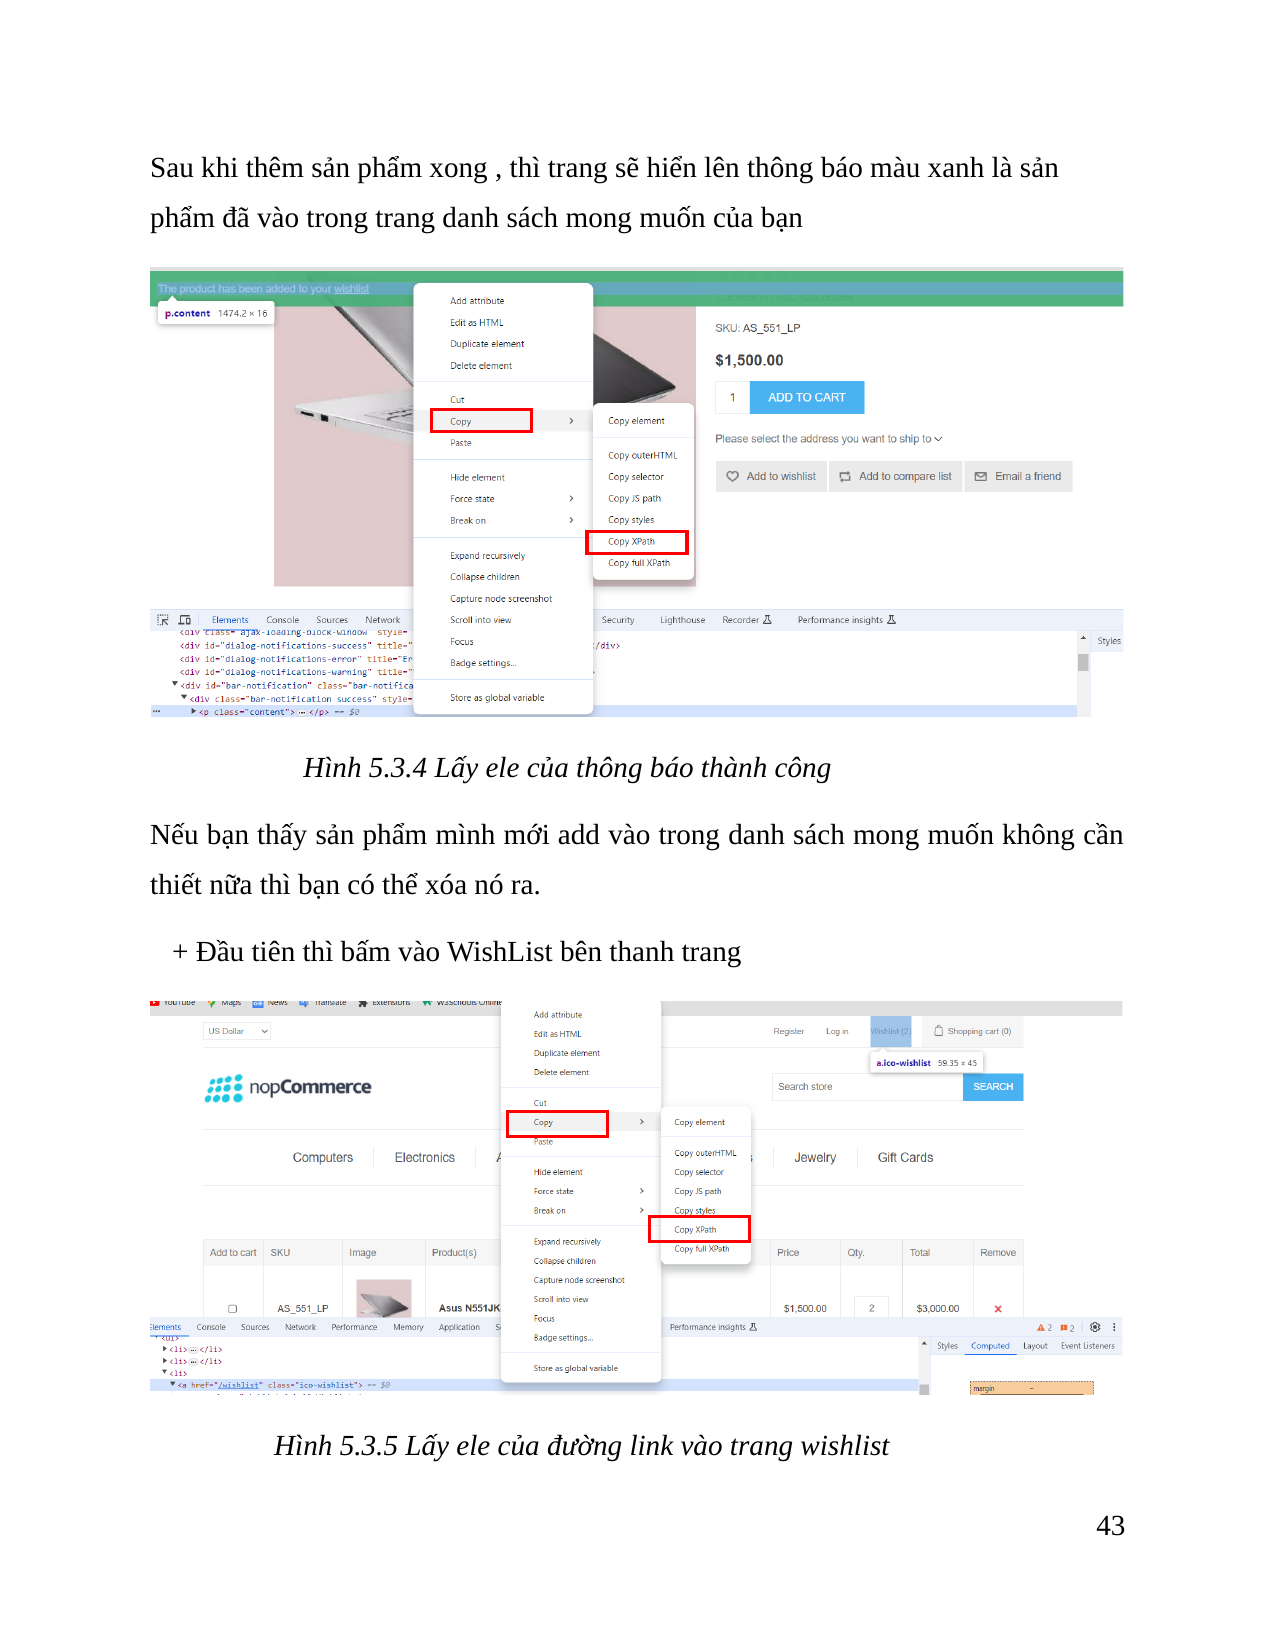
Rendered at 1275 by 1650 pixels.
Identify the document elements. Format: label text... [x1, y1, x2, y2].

list Nếu bạn thấy sản phẩm mình mới add vào trong danh sách mong muốn không cần thiết nữa thì bạn có thể xóa nó ra. [150, 817, 1125, 901]
list + Đầu tiên thì bấm vào WishList bên thanh trang [150, 934, 1125, 968]
picture [150, 1001, 1123, 1395]
picture [150, 267, 1124, 717]
list Hình 5.3.5 Lấy ele của đường link vào trang wishlist [150, 1428, 1125, 1462]
list Hình 5.3.4 Lấy ele của thông báo thành công [150, 750, 1125, 784]
list Sau khi thêm sản phẩm xong , thì trang sẽ hiển lên thông báo màu xanh là sản phẩm đã vào trong trang danh sách mong muốn của bạn [150, 150, 1125, 234]
